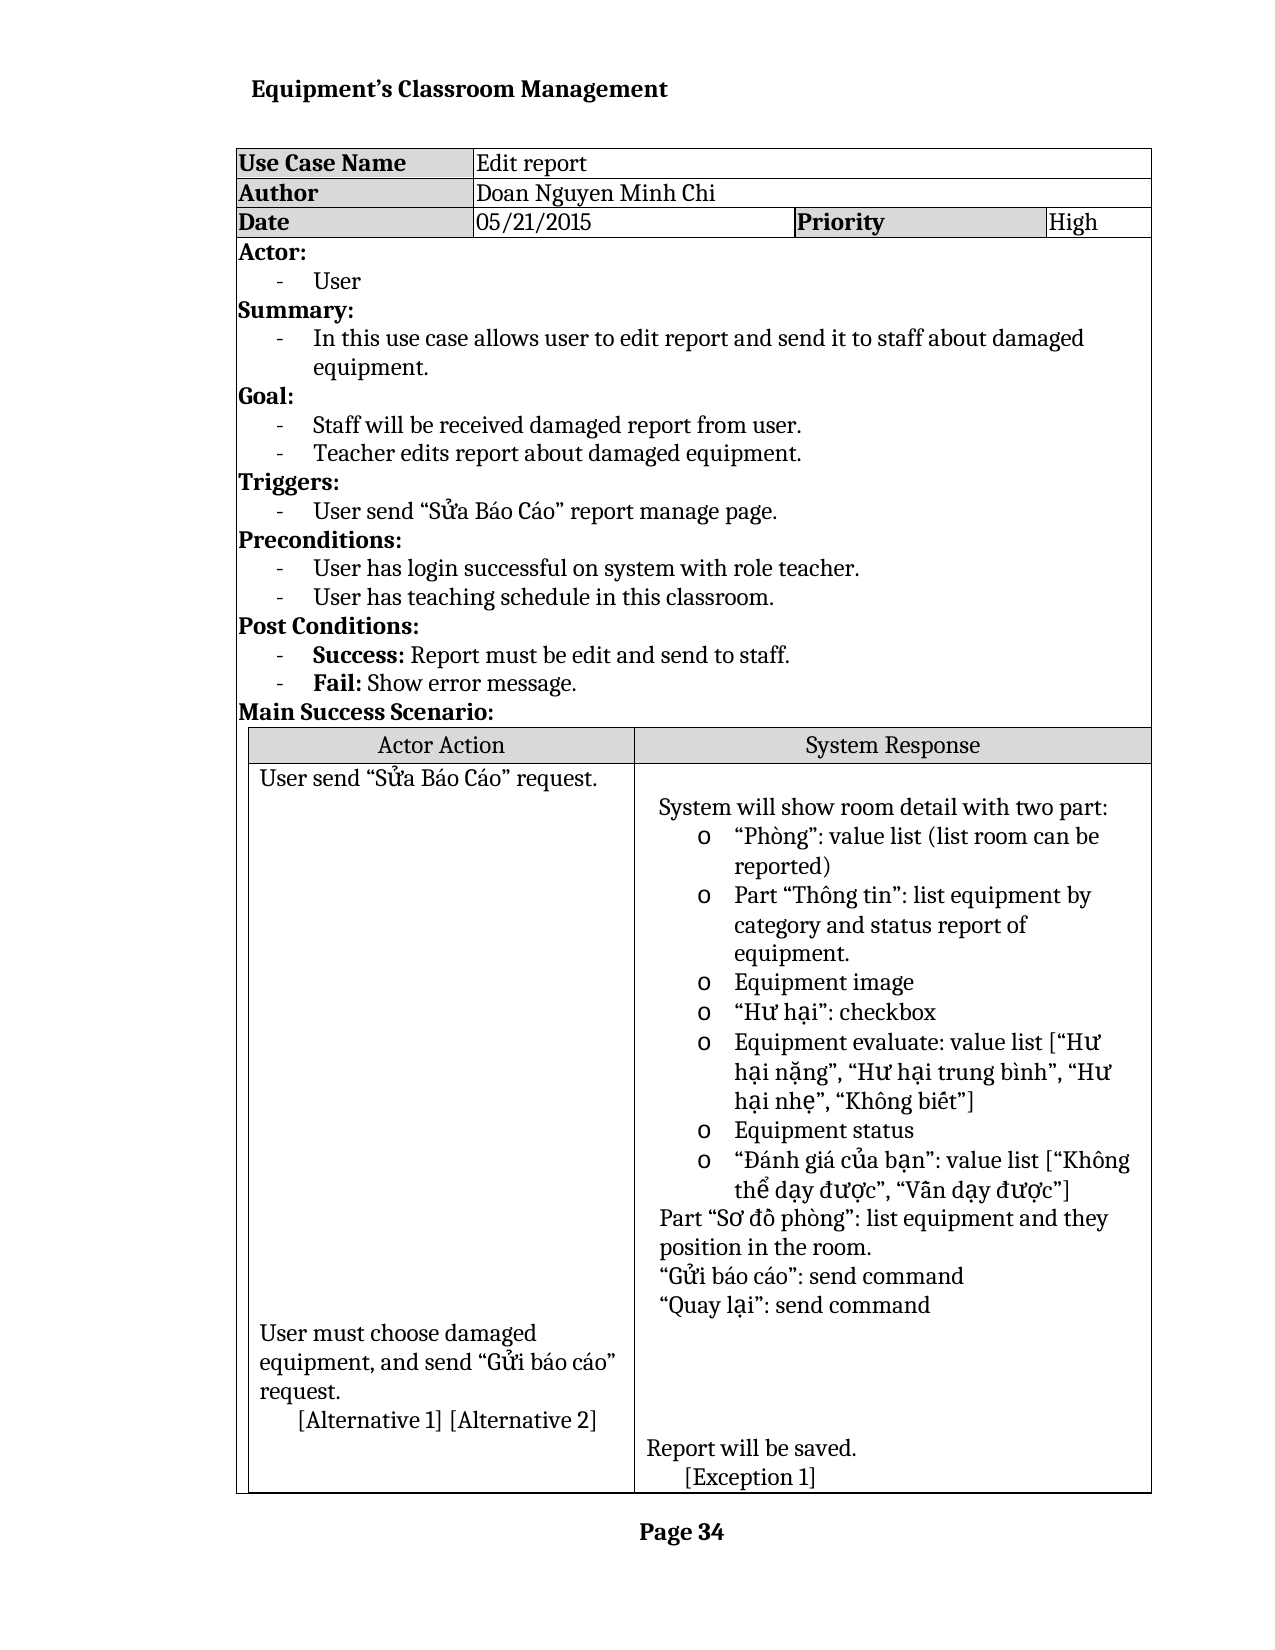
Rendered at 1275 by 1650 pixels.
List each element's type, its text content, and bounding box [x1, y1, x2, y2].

table_cell Date [237, 208, 473, 237]
table_cell Use Case Name [237, 149, 473, 177]
table_cell Doan Nguyen Minh Chi [474, 179, 1151, 207]
table_cell 05/21/2015 [474, 208, 794, 237]
table_cell High [1047, 208, 1151, 237]
table_cell Author [237, 179, 473, 207]
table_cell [237, 238, 1151, 1493]
table_cell Edit report [474, 149, 1151, 177]
table_cell Priority [796, 208, 1046, 237]
